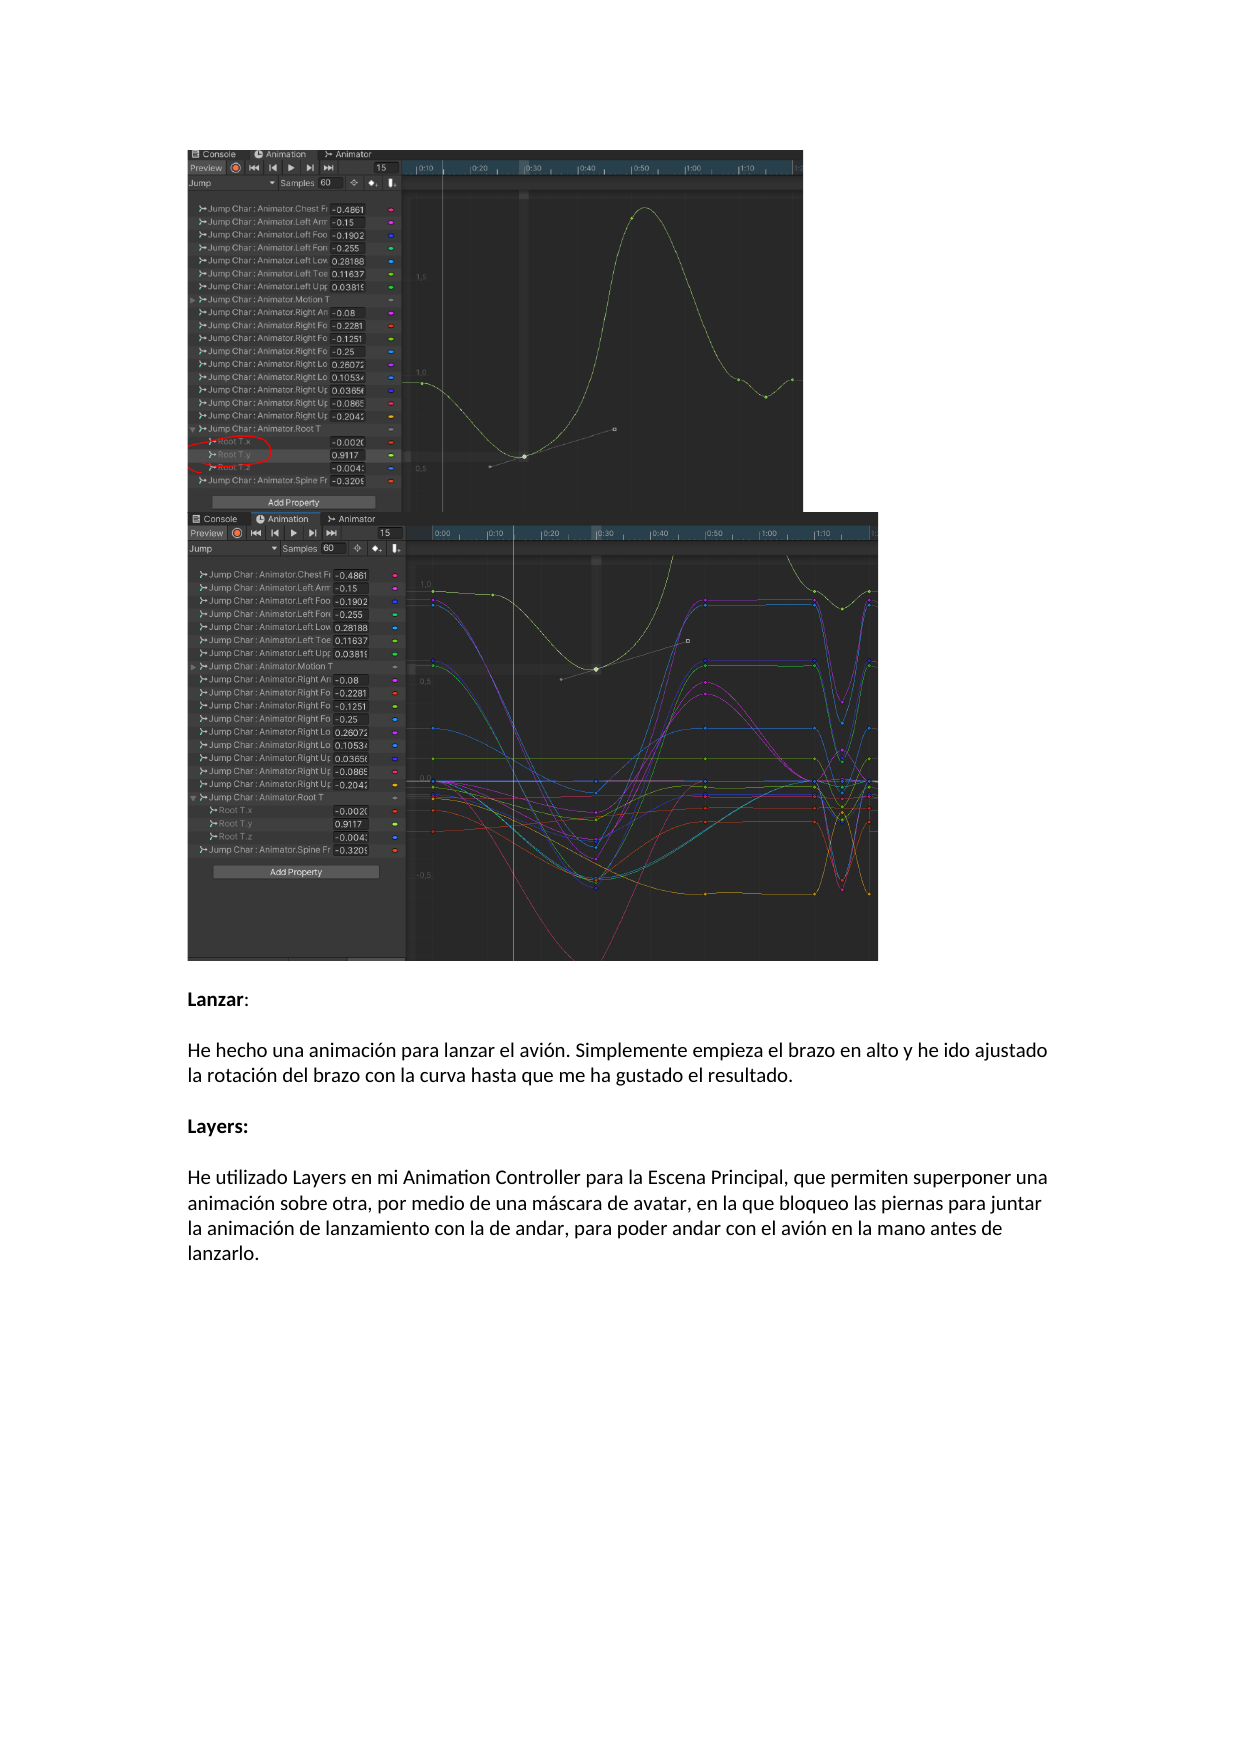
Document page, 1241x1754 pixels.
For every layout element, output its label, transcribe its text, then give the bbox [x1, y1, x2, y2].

picture [187, 150, 879, 961]
text Layers: [187, 1113, 1053, 1139]
text He utilizado Layers en mi Animation Controller para la Escena Principal, que permiten superponer una animación sobre otra, por medio de una máscara de avatar, en la que bloqueo las piernas para juntar la animación de lanzamiento con la de andar, para poder andar con el avión en la mano antes de lanzarlo. [187, 1164, 1053, 1266]
text Lanzar: [187, 986, 1053, 1012]
text He hecho una animación para lanzar el avión. Simplemente empieza el brazo en alto y he ido ajustado la rotación del brazo con la curva hasta que me ha gustado el resultado. [187, 1037, 1053, 1088]
